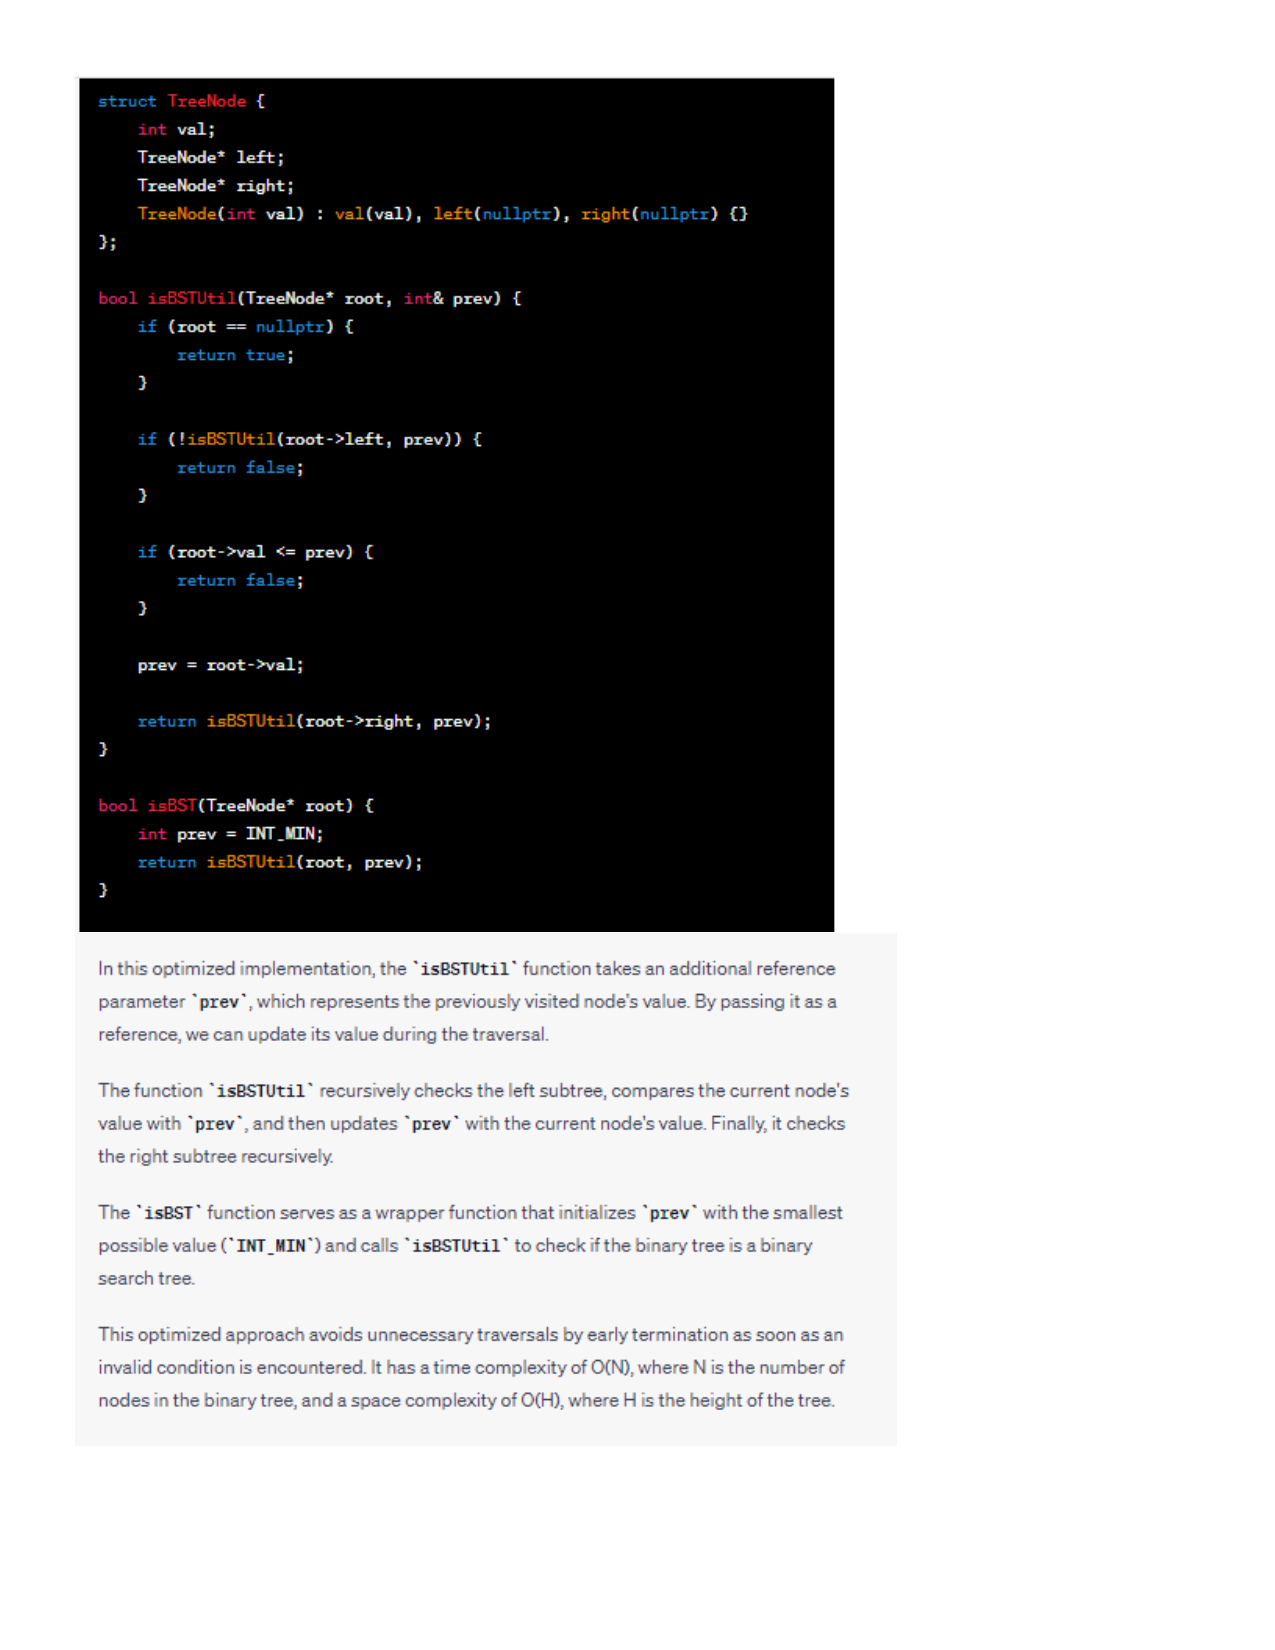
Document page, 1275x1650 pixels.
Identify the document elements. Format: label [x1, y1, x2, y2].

picture [75, 75, 835, 932]
picture [75, 933, 897, 1446]
